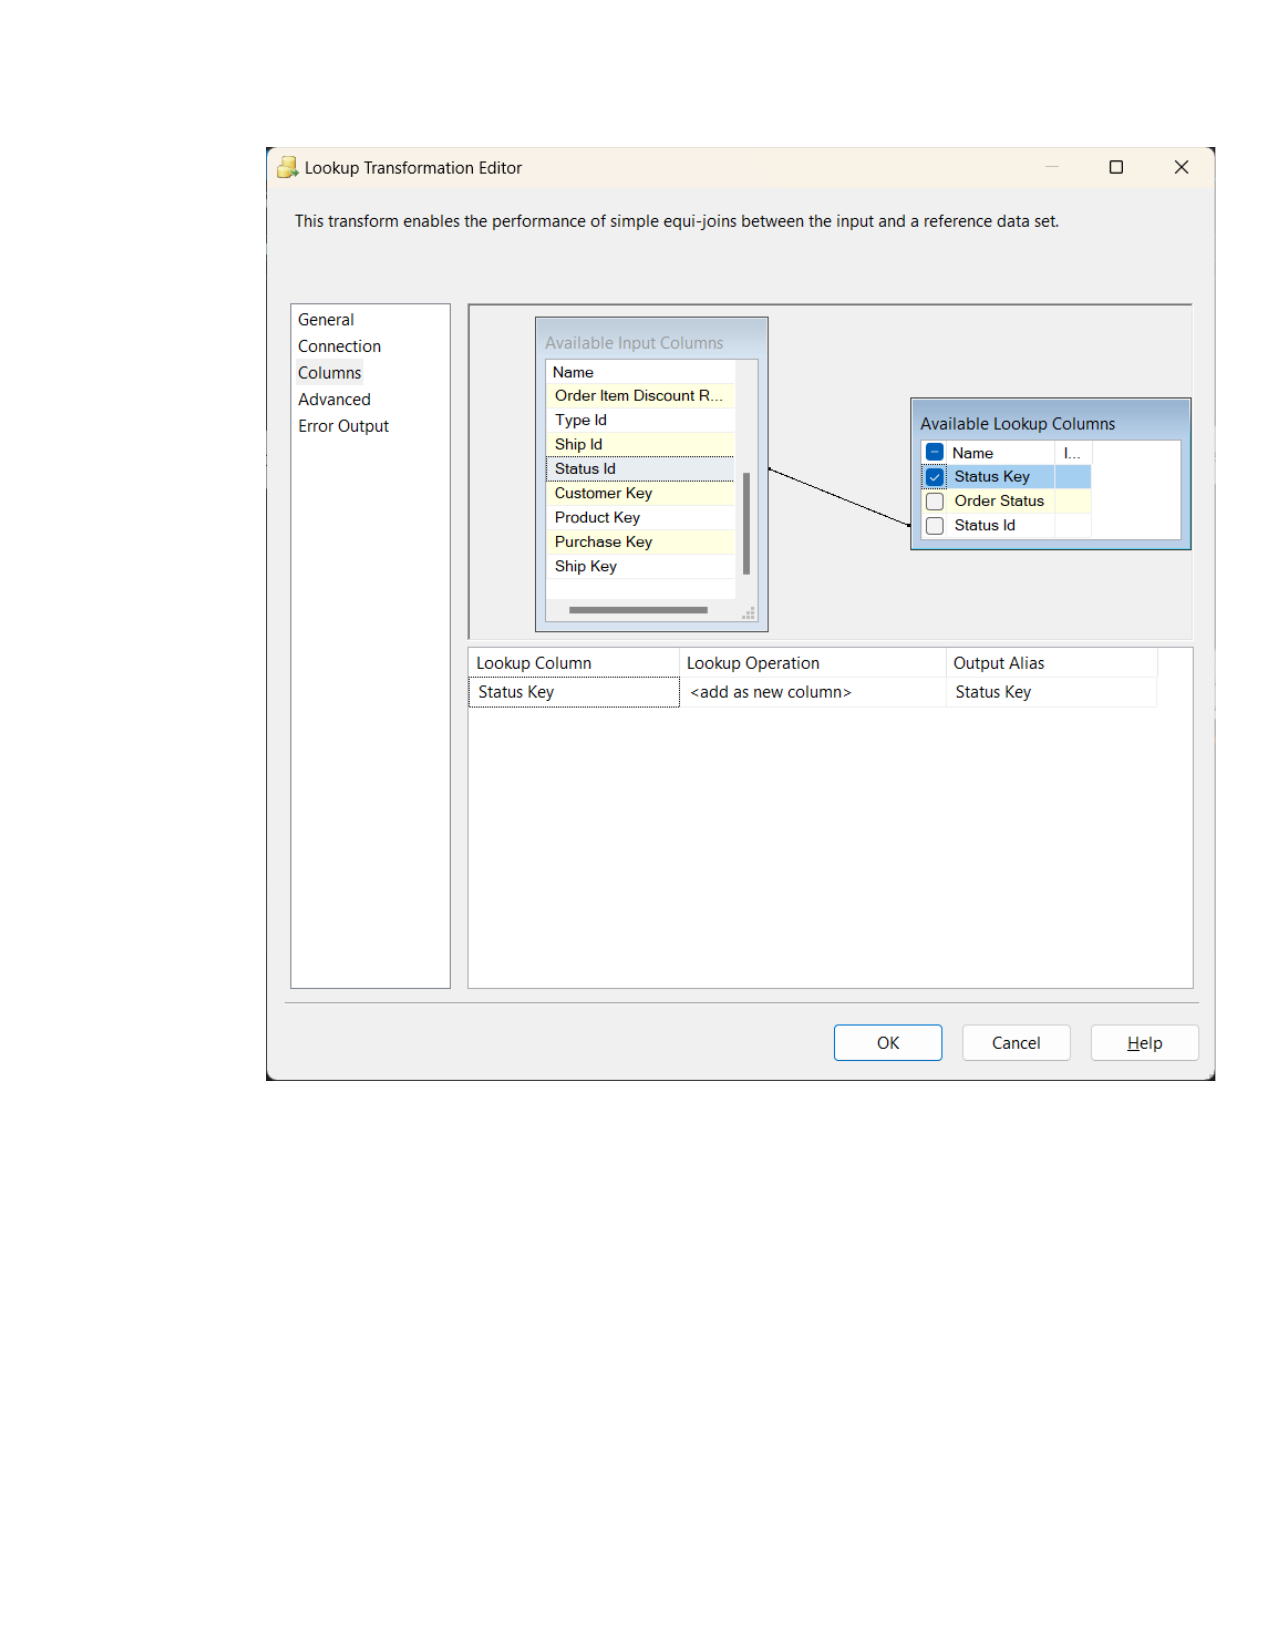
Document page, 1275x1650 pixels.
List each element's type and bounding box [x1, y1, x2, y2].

picture [266, 147, 1216, 1081]
